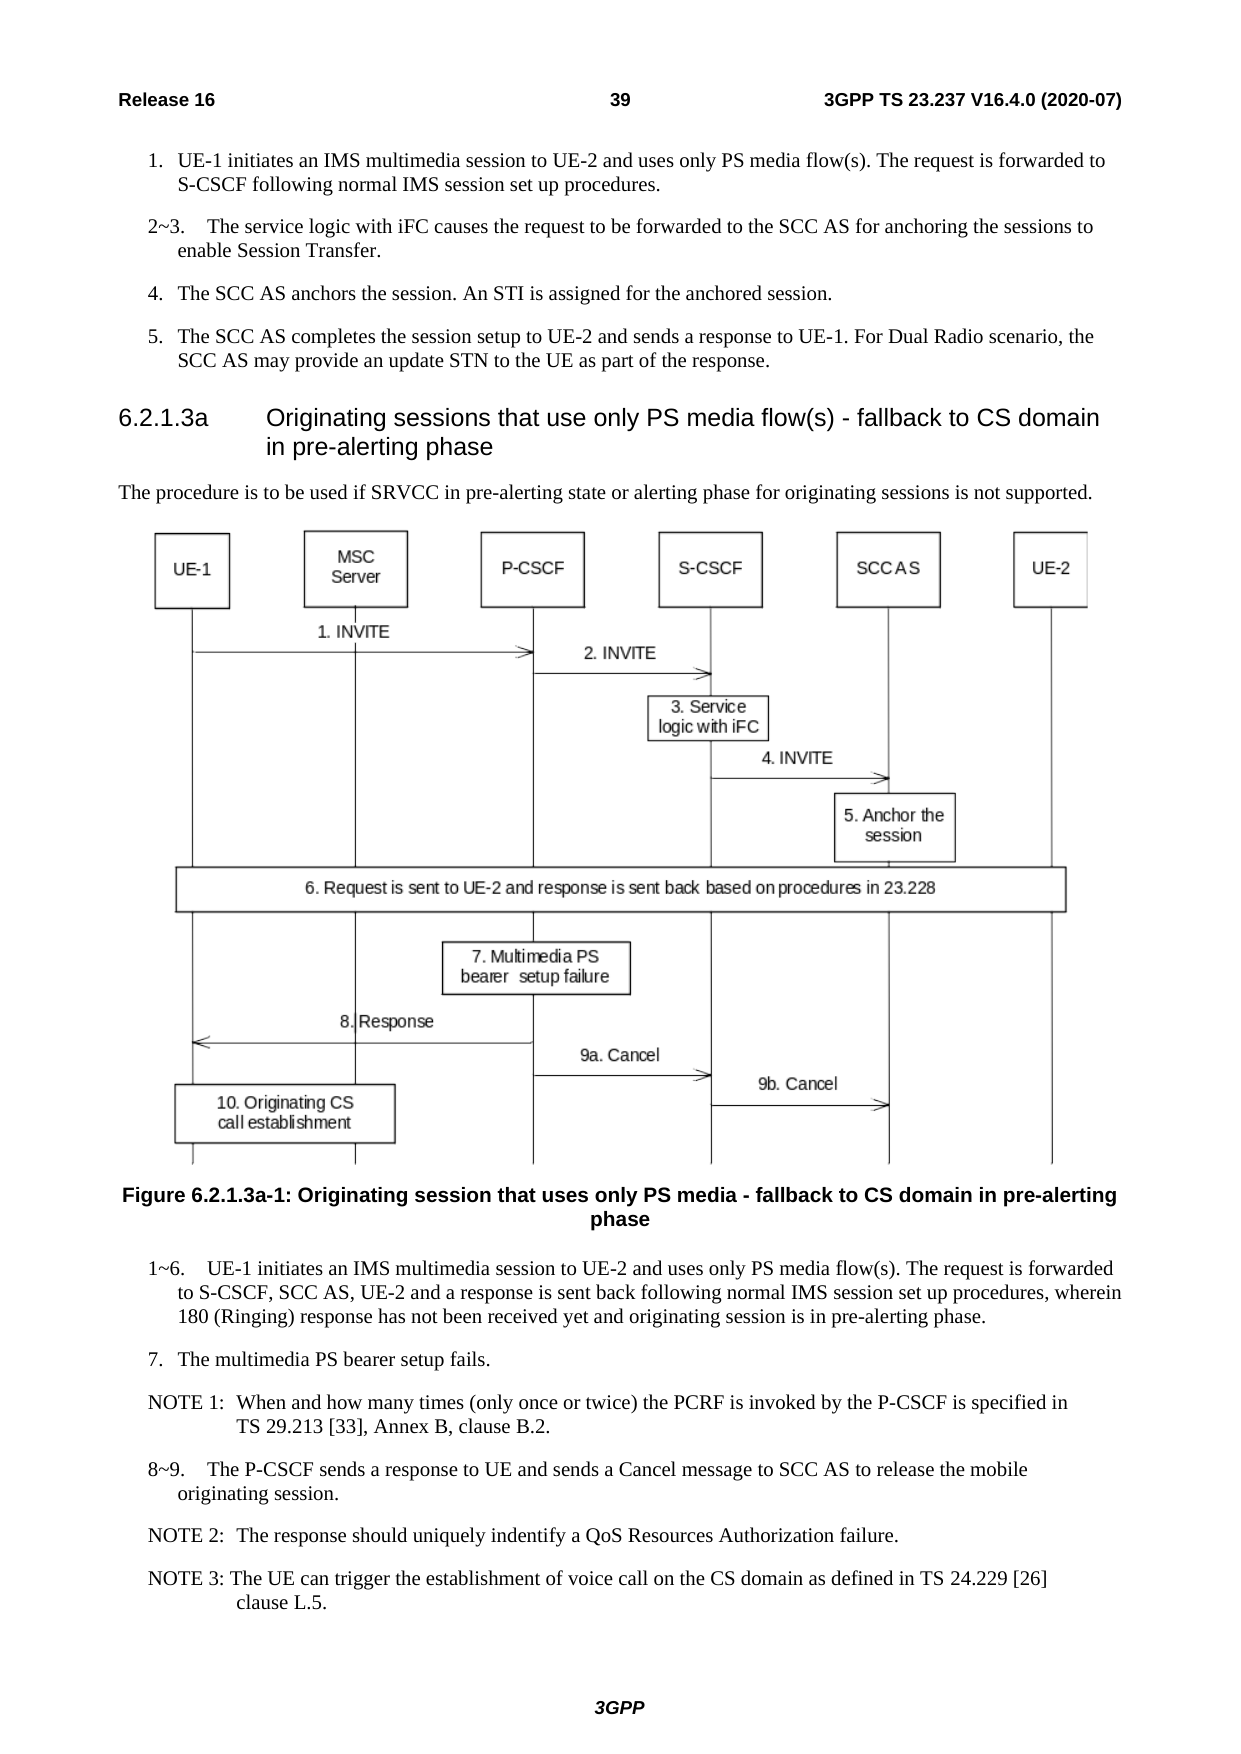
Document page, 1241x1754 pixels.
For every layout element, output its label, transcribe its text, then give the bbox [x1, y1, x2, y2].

text The procedure is to be used if SRVCC in pre-alerting state or alerting phase for originating sessions is not supported. [118, 480, 1122, 504]
text 1. UE-1 initiates an IMS multimedia session to UE-2 and uses only PS media flow(s). The request is forwarded to S-CSCF following normal IMS session set up procedures. [148, 147, 1122, 196]
text NOTE 2: The response should uniquely indentify a QoS Resources Authorization failure. [148, 1523, 1122, 1547]
text NOTE 3: The UE can trigger the establishment of voice call on the CS domain as defined in TS 24.229 [26] clause L.5. [148, 1566, 1122, 1614]
text 2~3. The service logic with iFC causes the request to be forwarded to the SCC AS for anchoring the sessions to enable Session Transfer. [148, 214, 1122, 262]
subtitle 6.2.1.3a Originating sessions that use only PS media flow(s) - fallback to CS domain in pre-alerting phase [118, 403, 1122, 461]
text 7. The multimedia PS bearer setup fails. [148, 1347, 1122, 1371]
text Figure 6.2.1.3a-1: Originating session that uses only PS media - fallback to CS domain in pre-alerting phase [118, 1183, 1122, 1231]
text 5. The SCC AS completes the session setup to UE-2 and sends a response to UE-1. For Dual Radio scenario, the SCC AS may provide an update STN to the UE as part of the response. [148, 324, 1122, 372]
text 8~9. The P-CSCF sends a response to UE and sends a Cancel message to SCC AS to release the mobile originating session. [148, 1456, 1122, 1504]
text 1~6. UE-1 initiates an IMS multimedia session to UE-2 and uses only PS media flow(s). The request is forwarded to S-CSCF, SCC AS, UE-2 and a response is sent back following normal IMS session set up procedures, wherein 180 (Ringing) response has not been received yet and originating session is in pre-alerting phase. [148, 1256, 1122, 1328]
text NOTE 1: When and how many times (only once or twice) the PCRF is invoked by the P-CSCF is specified in TS 29.213 [33], Annex B, clause B.2. [148, 1389, 1122, 1438]
text 4. The SCC AS anchors the session. An STI is assigned for the anchored session. [148, 281, 1122, 305]
